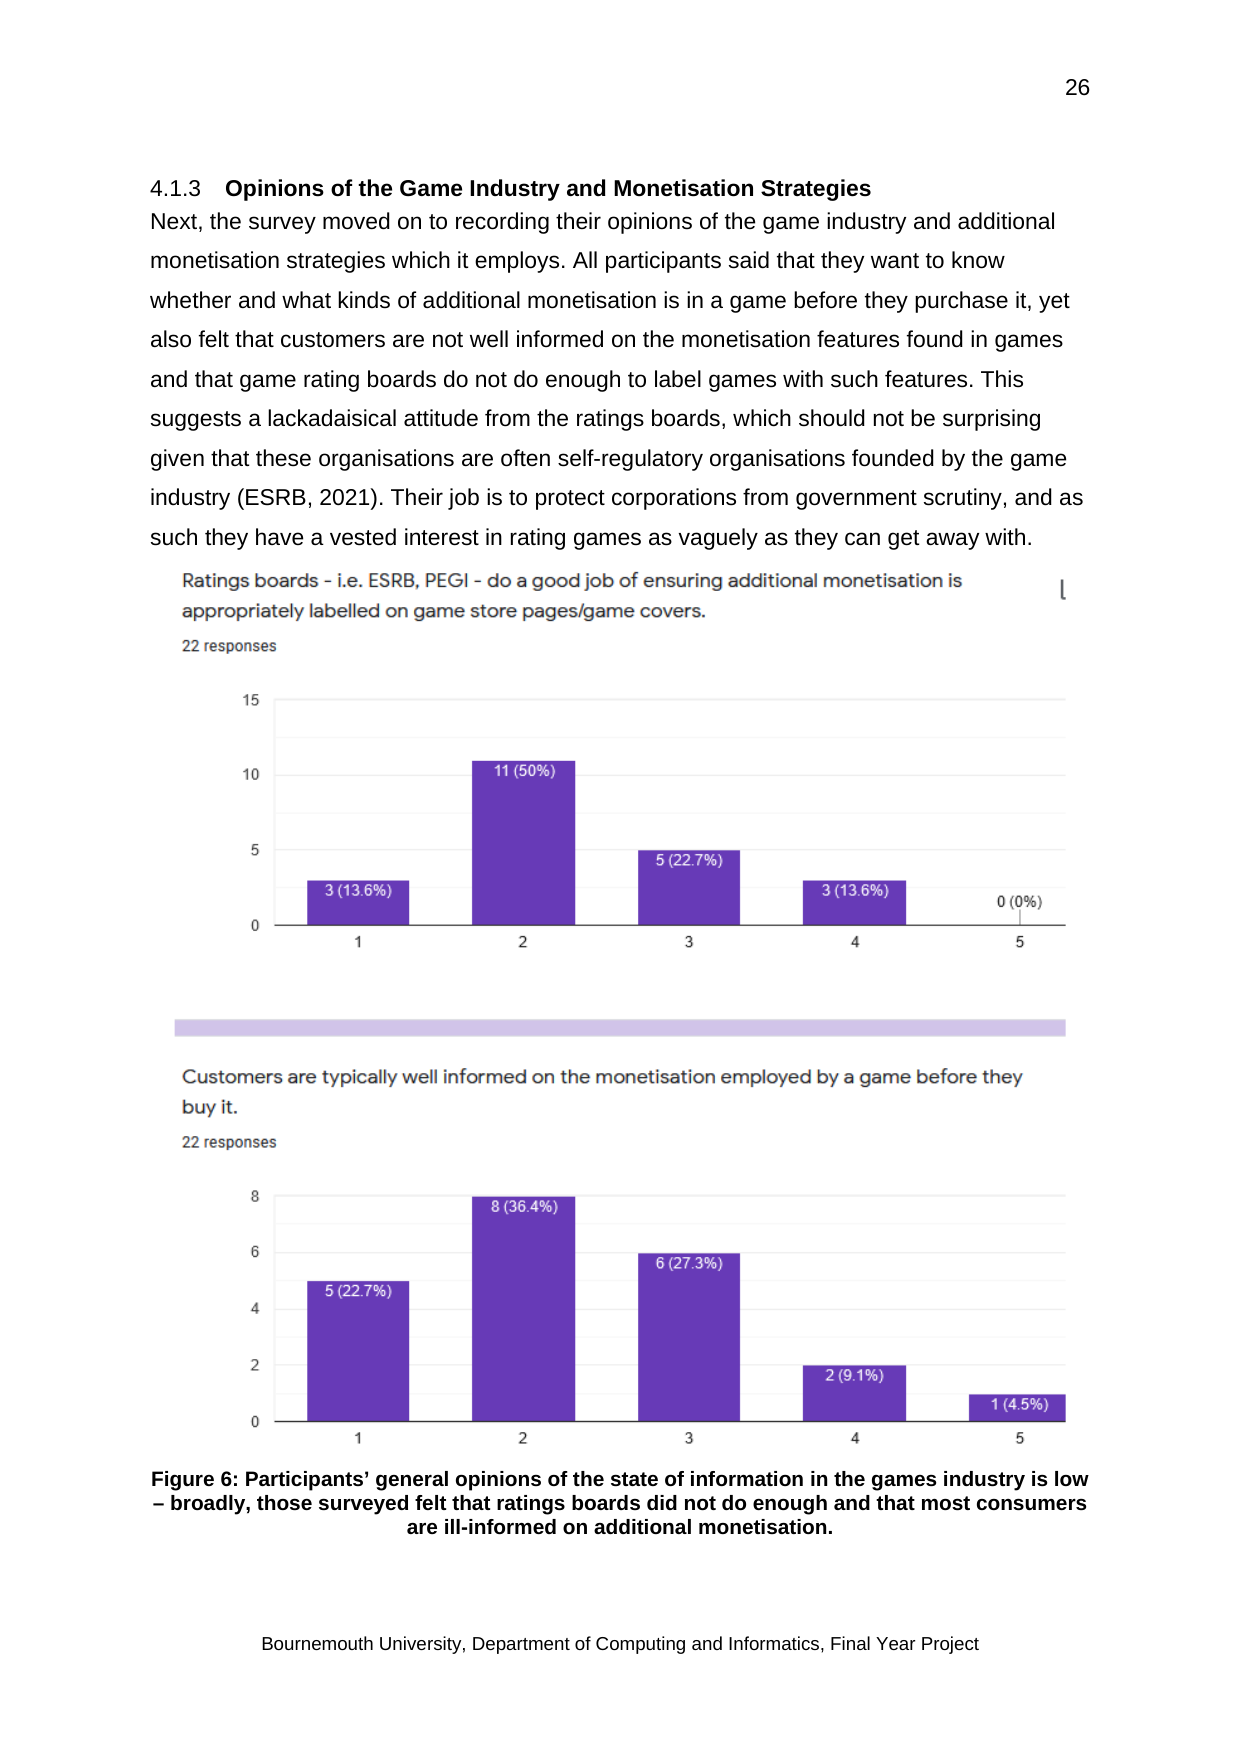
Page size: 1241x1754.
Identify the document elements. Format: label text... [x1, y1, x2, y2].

picture [174, 562, 1066, 1455]
subtitle Opinions of the Game Industry and Monetisation Strategies [150, 175, 1090, 201]
text Next, the survey moved on to recording their opinions of the game industry and additional monetisation strategies which it employs. All participants said that they want to know whether and what kinds of additional monetisation is in a game before they purchase it, yet also felt that customers are not well informed on the monetisation features found in games and that game rating boards do not do enough to label games with such features. This suggests a lackadaisical attitude from the ratings boards, which should not be surprising given that these organisations are often self-regulatory organisations founded by the game industry (ESRB, 2021). Their job is to protect corporations from government scrutiny, and as such they have a vested interest in rating games as vaguely as they can get away with. [150, 208, 1090, 550]
text Figure 6: Participants’ general opinions of the state of information in the games industry is low – broadly, those surveyed felt that ratings boards did not do enough and that most consumers are ill-informed on additional monetisation. [150, 1467, 1090, 1539]
